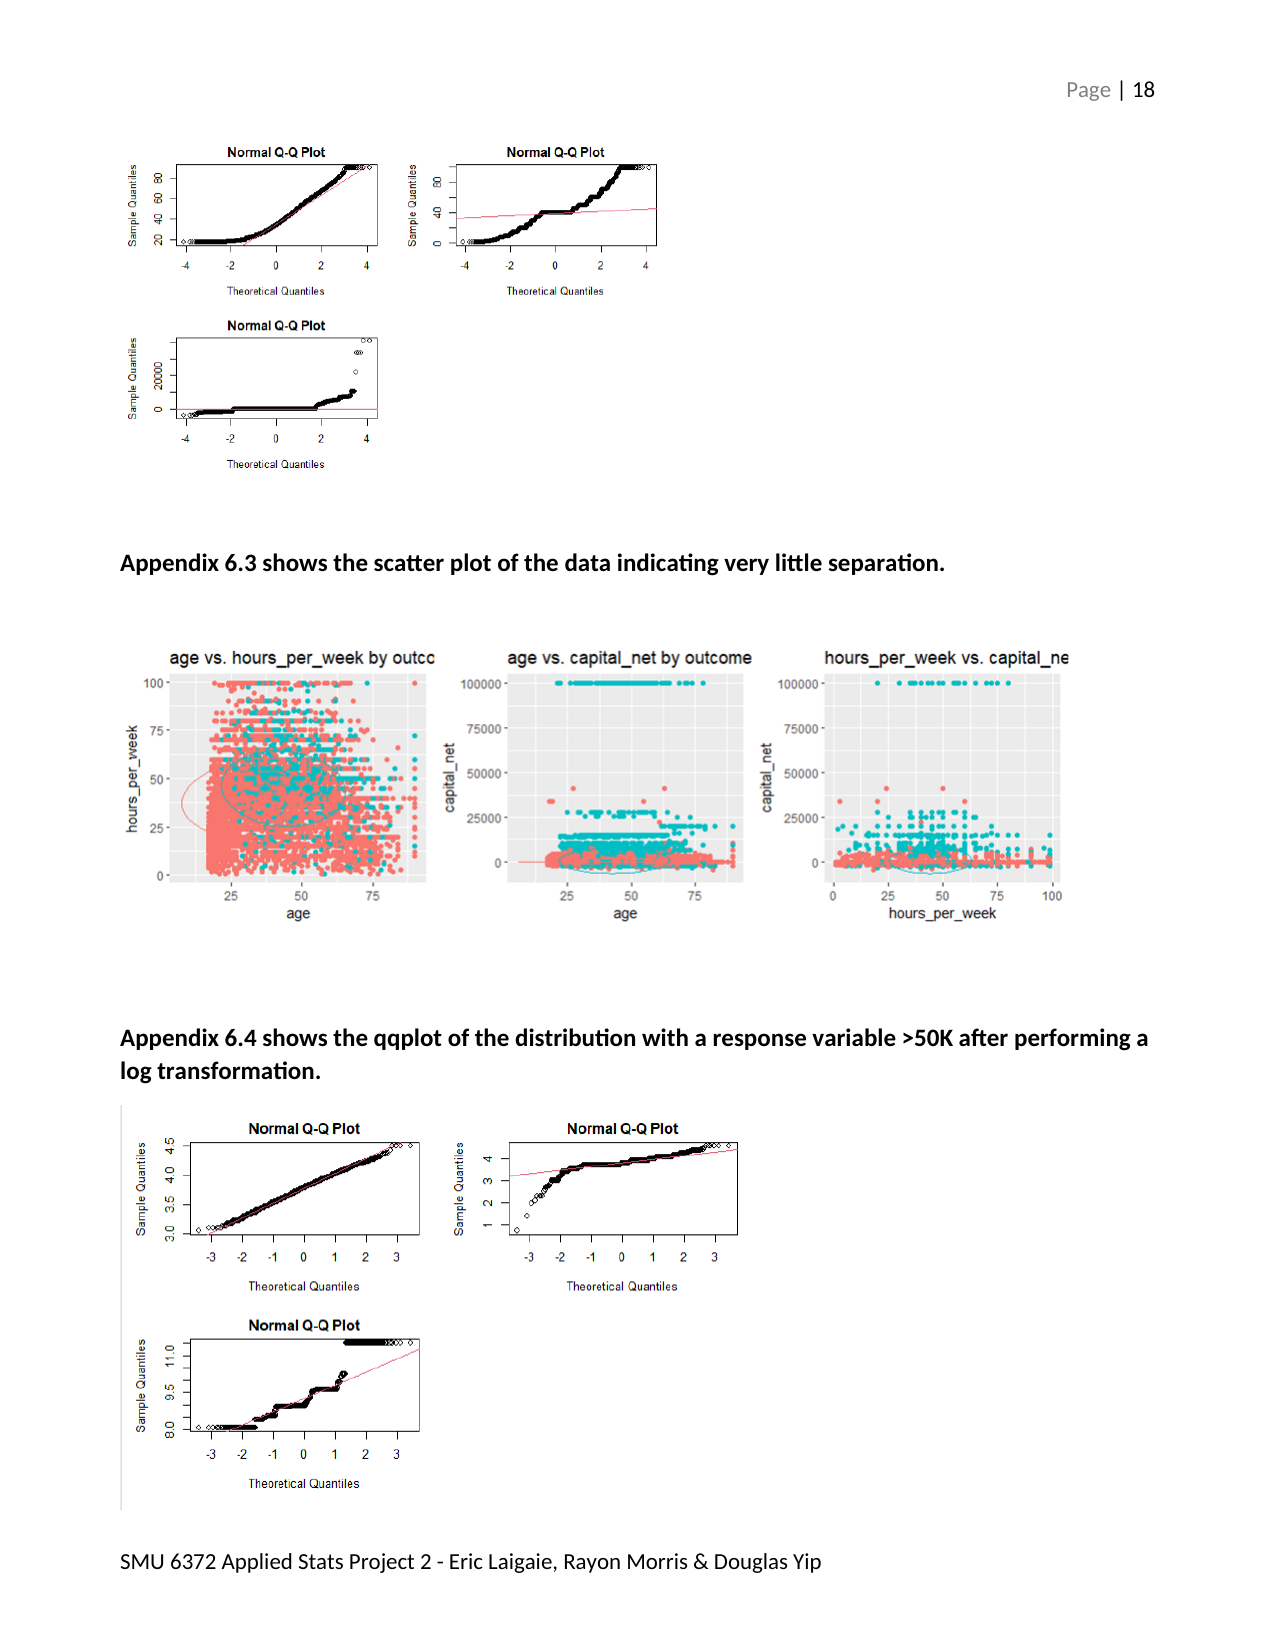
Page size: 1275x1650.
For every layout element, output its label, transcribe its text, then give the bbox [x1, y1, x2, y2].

picture [120, 1105, 789, 1510]
text Appendix 6.3 shows the scatter plot of the data indicating very little separation. [120, 548, 1155, 578]
picture [120, 135, 670, 487]
picture [120, 639, 1096, 946]
text Appendix 6.4 shows the qqplot of the distribution with a response variable >50K after performing a log transformation. [120, 1023, 1155, 1086]
